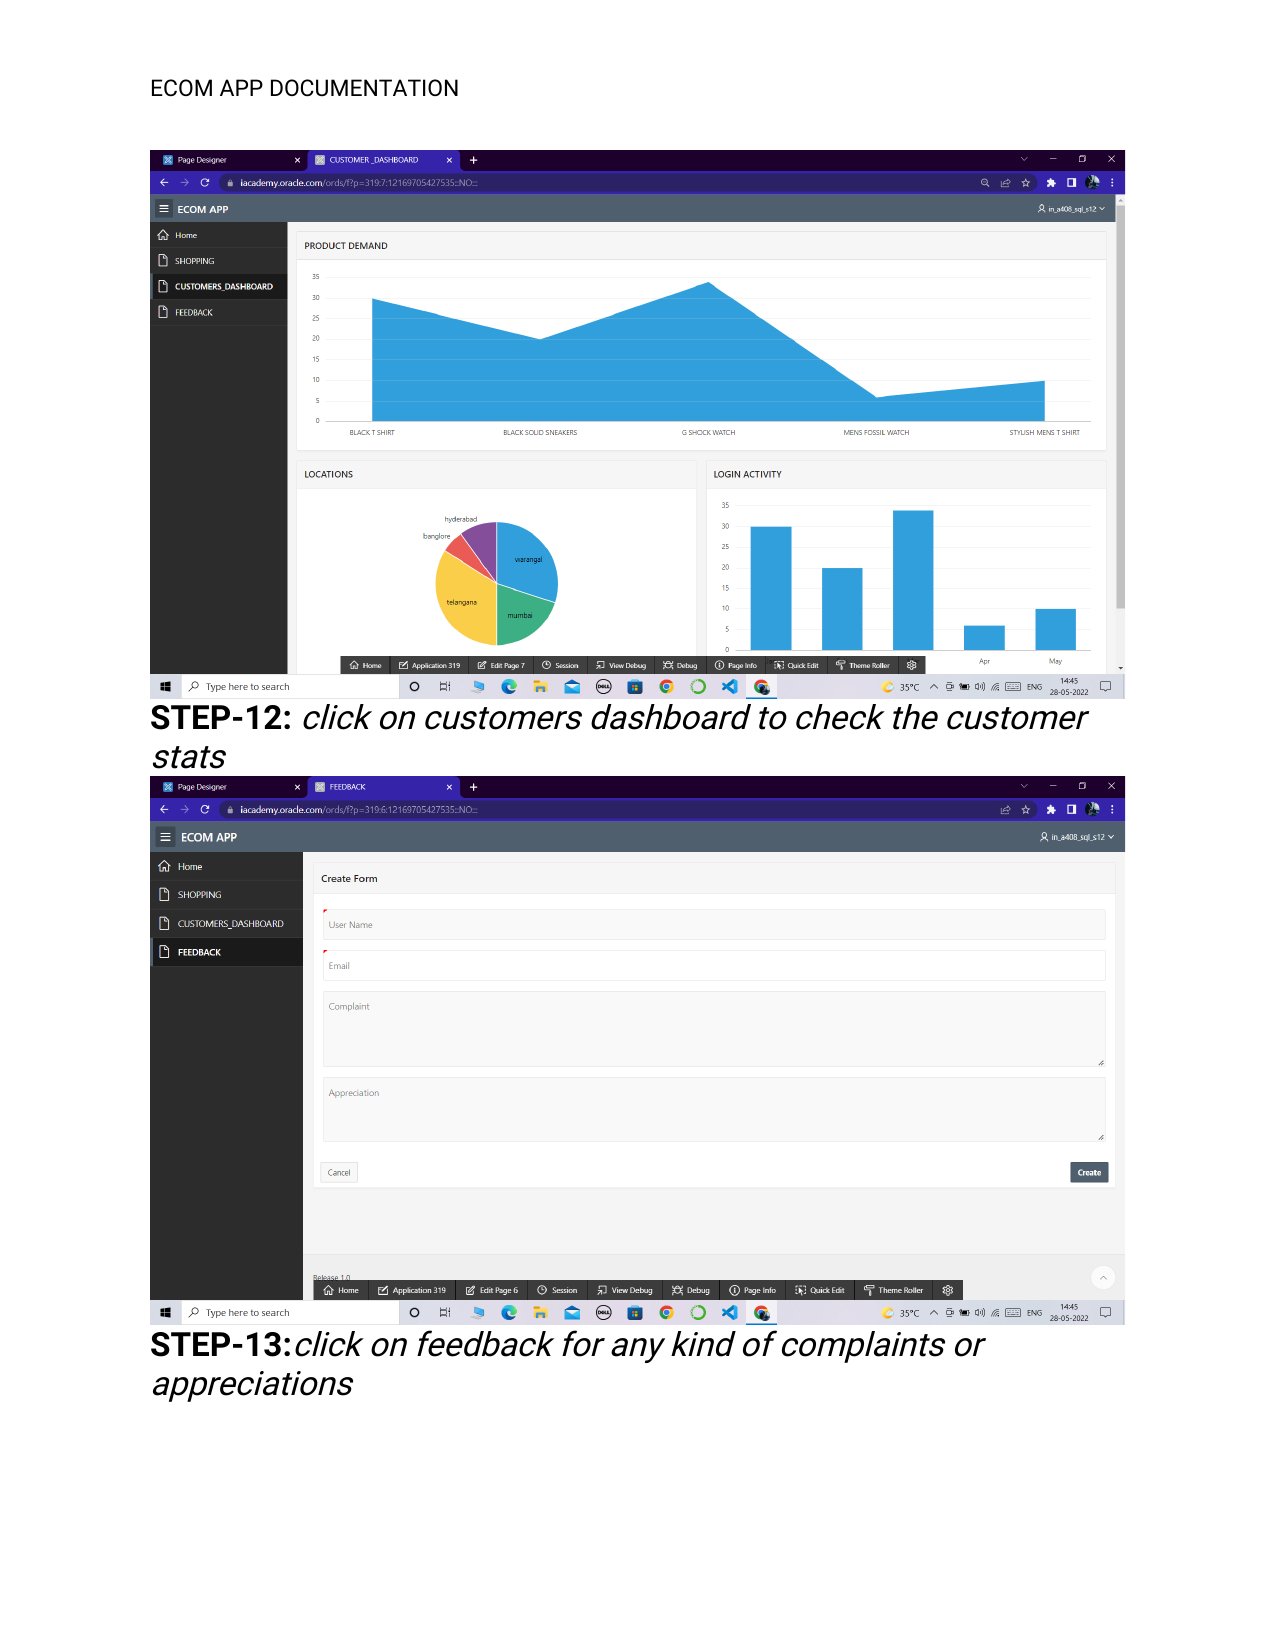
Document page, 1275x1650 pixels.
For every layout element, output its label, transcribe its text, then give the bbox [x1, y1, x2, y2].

picture [150, 150, 1125, 699]
text STEP-13:click on feedback for any kind of complaints or appreciations [150, 1325, 1125, 1403]
text STEP-12: click on customers dashboard to check the customer stats [150, 699, 1125, 776]
picture [150, 776, 1125, 1325]
